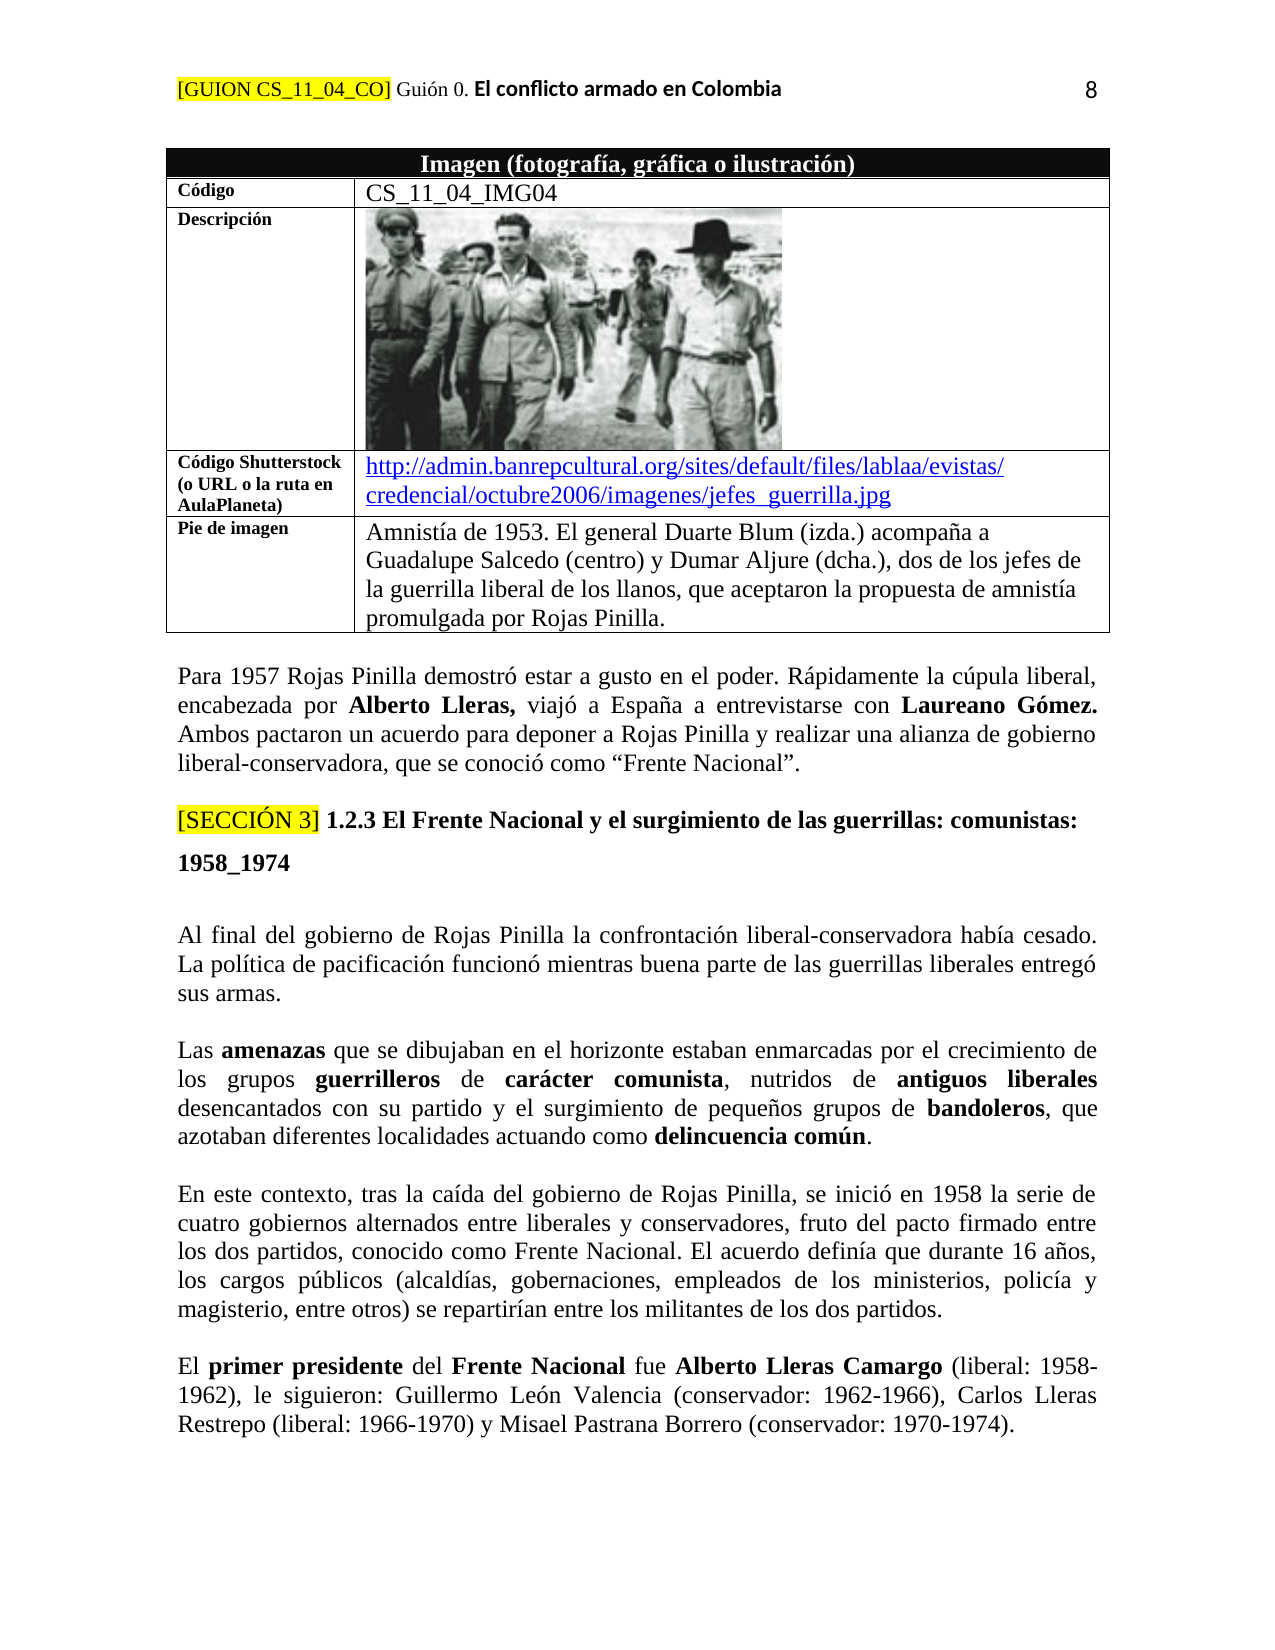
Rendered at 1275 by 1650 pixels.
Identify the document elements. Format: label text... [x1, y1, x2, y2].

text [SECCIÓN 3] 1.2.3 El Frente Nacional y el surgimiento de las guerrillas: comunistas: 1958_1974 [177, 805, 1098, 877]
table_cell Código [167, 179, 354, 207]
text En este contexto, tras la caída del gobierno de Rojas Pinilla, se inició en 1958 la serie de cuatro gobiernos alternados entre liberales y conservadores, fruto del pacto firmado entre los dos partidos, conocido como Frente Nacional. El acuerdo definía que durante 16 años, los cargos públicos (alcaldías, gobernaciones, empleados de los ministerios, policía y magisterio, entre otros) se repartirían entre los militantes de los dos partidos. [177, 1179, 1098, 1323]
text Para 1957 Rojas Pinilla demostró estar a gusto en el poder. Rápidamente la cúpula liberal, encabezada por Alberto Lleras, viajó a España a entrevistarse con Laureano Gómez. Ambos pactaron un acuerdo para deponer a Rojas Pinilla y realizar una alianza de gobierno liberal-conservadora, que se conoció como “Frente Nacional”. [177, 661, 1098, 776]
text Al final del gobierno de Rojas Pinilla la confrontación liberal-conservadora había cesado. La política de pacificación funcionó mientras buena parte de las guerrillas liberales entregó sus armas. [177, 920, 1098, 1006]
table_cell Descripción [167, 208, 354, 450]
table_cell [355, 208, 365, 450]
table_header Imagen (fotografía, gráfica o ilustración) [167, 149, 1109, 177]
table_cell Pie de imagen [167, 517, 354, 632]
picture [365, 208, 783, 450]
text Las amenazas que se dibujaban en el horizonte estaban enmarcadas por el crecimiento de los grupos guerrilleros de carácter comunista, nutridos de antiguos liberales desencantados con su partido y el surgimiento de pequeños grupos de bandoleros, que azotaban diferentes localidades actuando como delincuencia común. [177, 1035, 1098, 1150]
table_cell CS_11_04_IMG04 [355, 179, 1109, 207]
text El primer presidente del Frente Nacional fue Alberto Lleras Camargo (liberal: 1958-1962), le siguieron: Guillermo León Valencia (conservador: 1962-1966), Carlos Lleras Restrepo (liberal: 1966-1970) y Misael Pastrana Borrero (conservador: 1970-1974). [177, 1351, 1098, 1438]
table_cell http://admin.banrepcultural.org/sites/default/files/lablaa/evistas/credencial/octubre2006/imagenes/jefes_guerrilla.jpg [355, 451, 1109, 516]
table_cell Código Shutterstock (o URL o la ruta en AulaPlaneta) [167, 451, 354, 516]
table_cell [783, 208, 1109, 450]
table_cell Amnistía de 1953. El general Duarte Blum (izda.) acompaña a Guadalupe Salcedo (centro) y Dumar Aljure (dcha.), dos de los jefes de la guerrilla liberal de los llanos, que aceptaron la propuesta de amnistía promulgada por Rojas Pinilla. [355, 517, 1109, 632]
